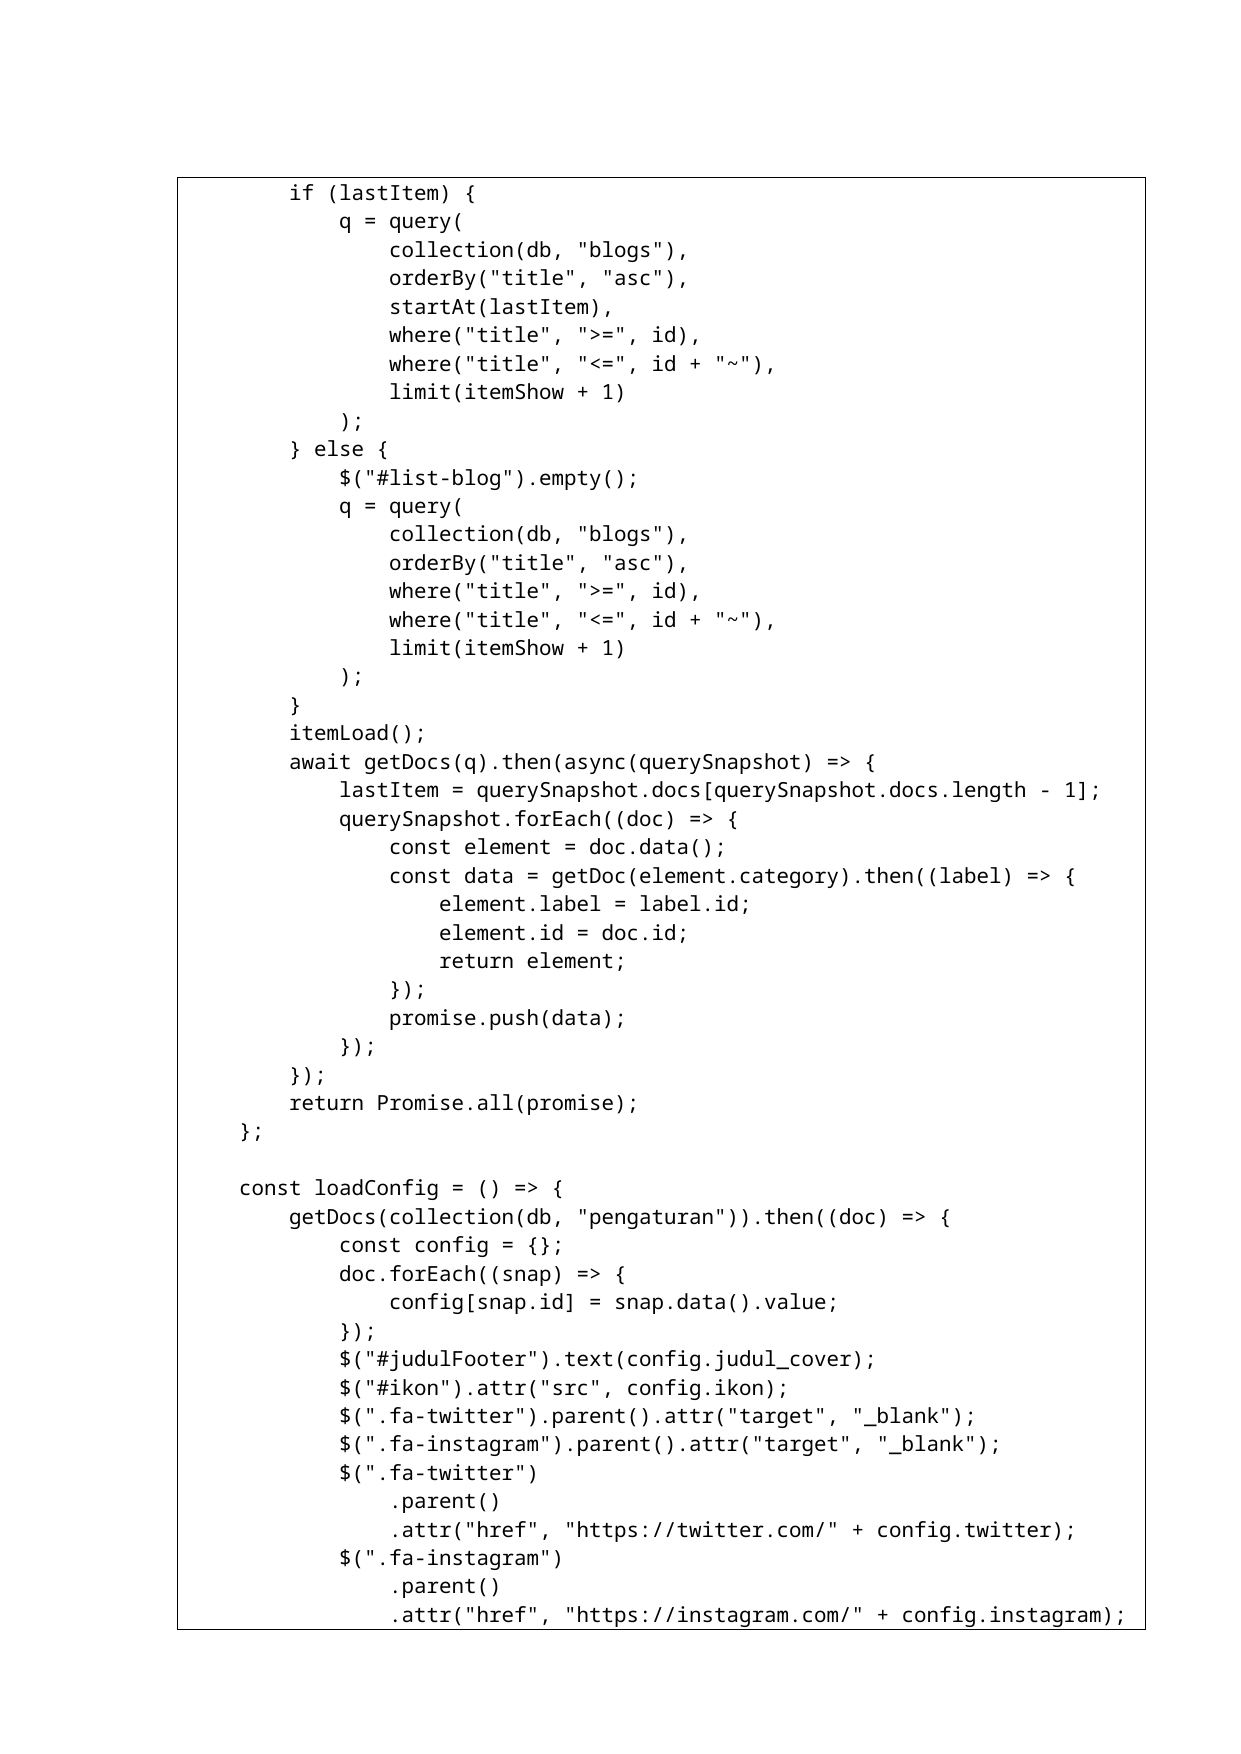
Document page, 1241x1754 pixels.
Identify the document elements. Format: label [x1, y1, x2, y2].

table_cell [178, 178, 1145, 1628]
